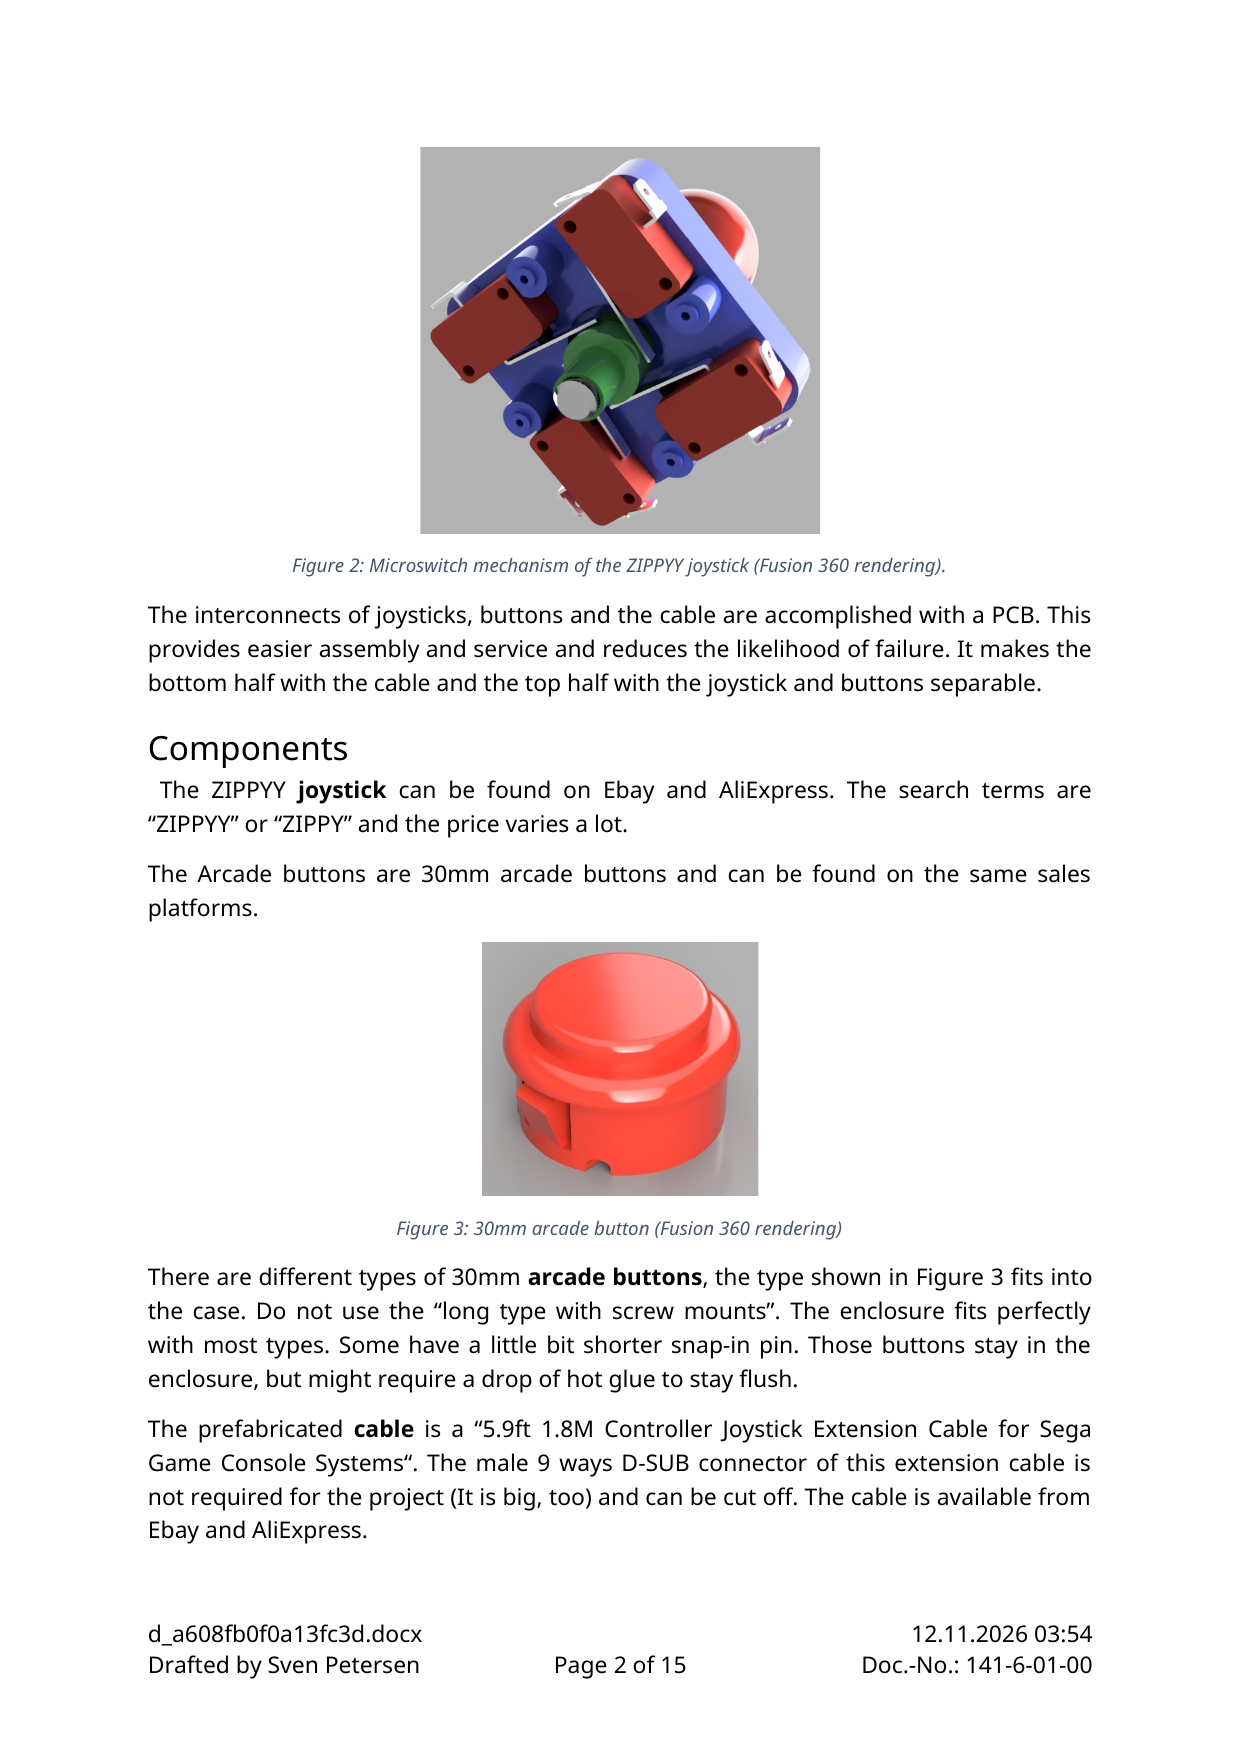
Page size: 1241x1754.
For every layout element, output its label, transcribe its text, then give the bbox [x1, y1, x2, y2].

text Figure 2: Microswitch mechanism of the ZIPPYY joystick (Fusion 360 rendering). [148, 553, 1093, 578]
text The ZIPPYY joystick can be found on Ebay and AliExpress. The search terms are “ZIPPYY” or “ZIPPY” and the price varies a lot. [148, 774, 1093, 839]
text The prefabricated cable is a “5.9ft 1.8M Controller Joystick Extension Cable for Sega Game Console Systems“. The male 9 ways D-SUB connector of this extension cable is not required for the project (It is big, too) and can be cut off. The cable is available from Ebay and AliExpress. [148, 1413, 1093, 1546]
text There are different types of 30mm arcade buttons, the type shown in Figure 3 fits into the case. Do not use the “long type with screw mounts”. The enclosure fits perfectly with most types. Some have a little bit shorter snap-in pin. Those buttons stay in the enclosure, but might require a drop of hot glue to stay flush. [148, 1261, 1093, 1394]
picture [482, 942, 759, 1196]
subtitle Components [148, 725, 1093, 771]
text The Arcade buttons are 30mm arcade buttons and can be found on the same sales platforms. [148, 858, 1093, 923]
text Figure 3: 30mm arcade button (Fusion 360 rendering) [148, 1215, 1093, 1241]
picture [420, 147, 821, 534]
text The interconnects of joysticks, buttons and the cable are accomplished with a PCB. This provides easier assembly and service and reduces the likelihood of failure. It makes the bottom half with the cable and the top half with the joystick and buttons separable. [148, 599, 1093, 698]
